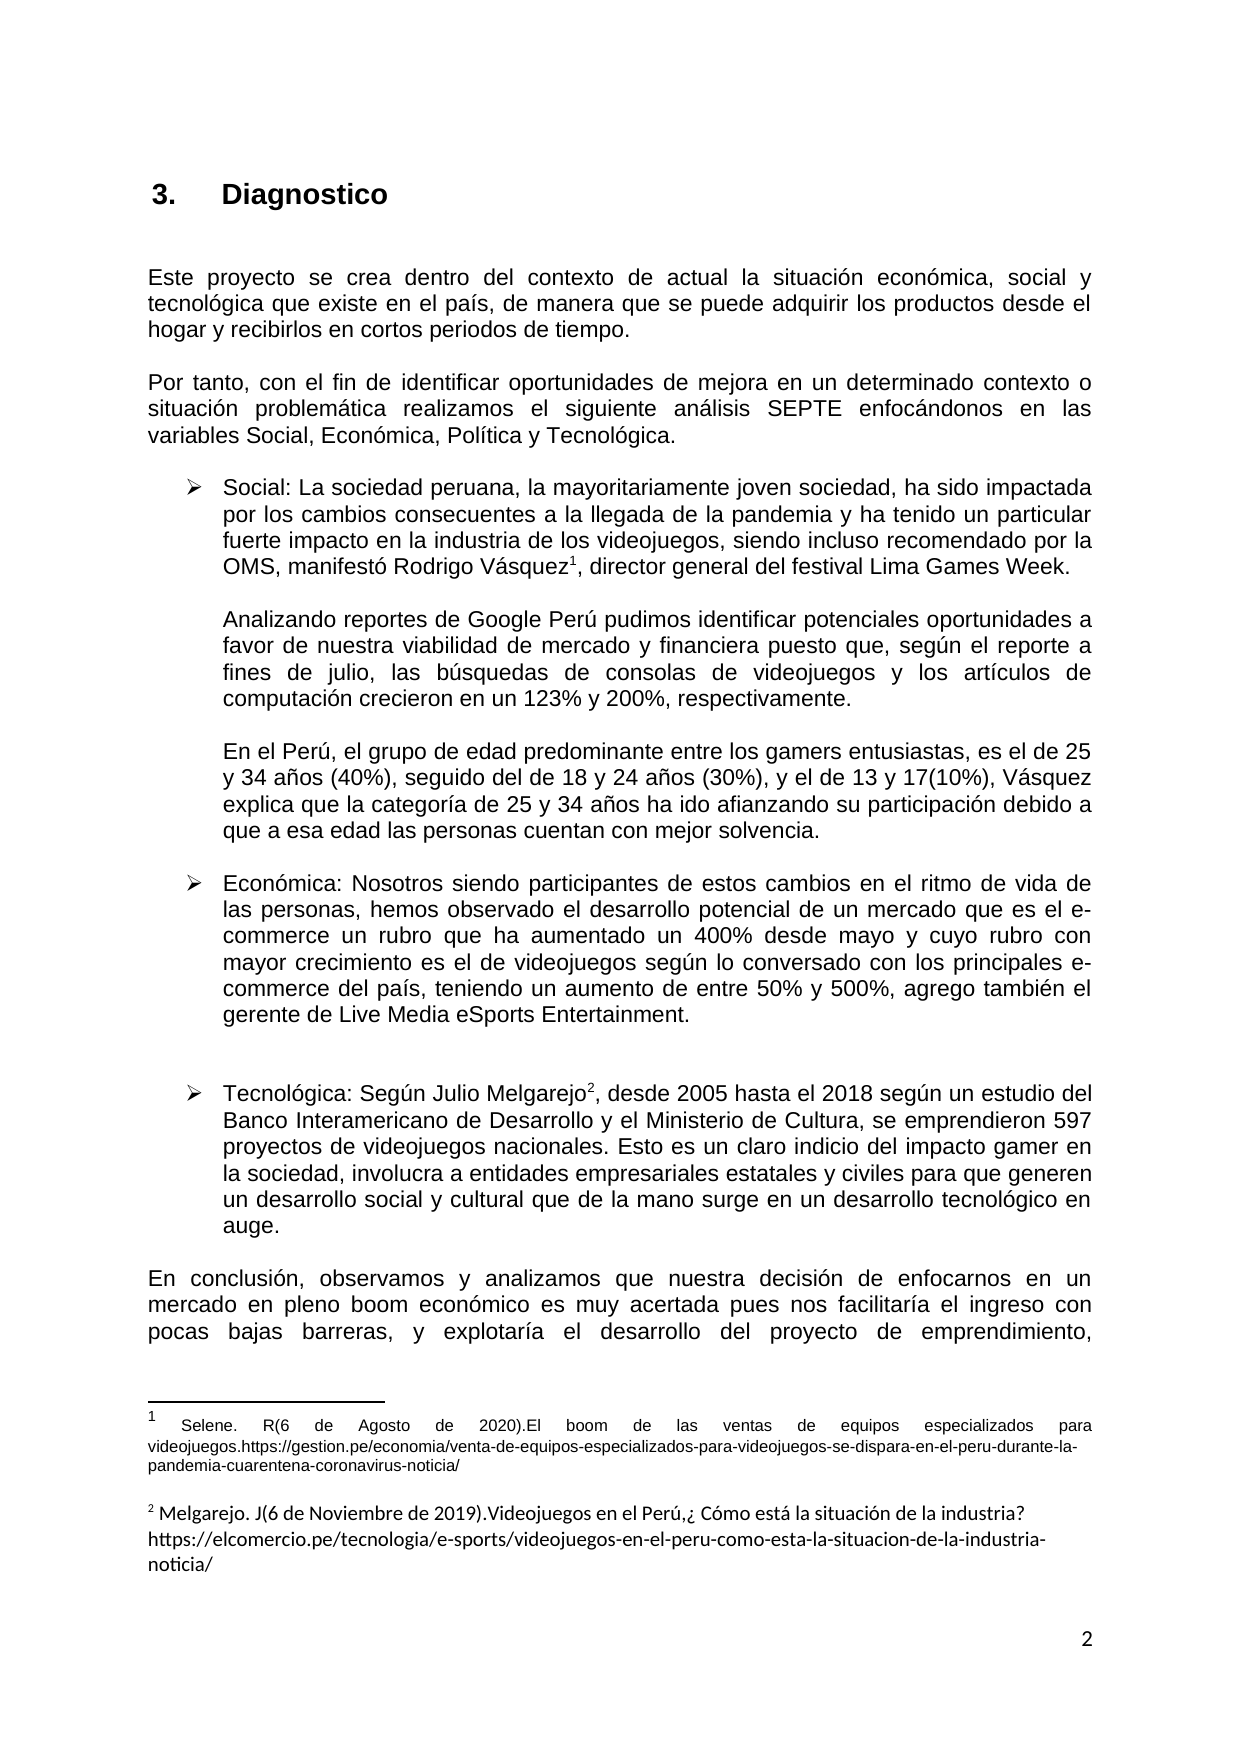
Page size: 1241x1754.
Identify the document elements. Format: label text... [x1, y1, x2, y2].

list Social: La sociedad peruana, la mayoritariamente joven sociedad, ha sido impactada por los cambios consecuentes a la llegada de la pandemia y ha tenido un particular fuerte impacto en la industria de los videojuegos, siendo incluso recomendado por la OMS, manifestó Rodrigo Vásquez, director general del festival Lima Games Week. [185, 474, 1092, 580]
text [148, 1265, 1092, 1344]
text Por tanto, con el fin de identificar oportunidades de mejora en un determinado contexto o situación problemática realizamos el siguiente análisis SEPTE enfocándonos en las variables Social, Económica, Política y Tecnológica. [148, 369, 1092, 448]
text Este proyecto se crea dentro del contexto de actual la situación económica, social y tecnológica que existe en el país, de manera que se puede adquirir los productos desde el hogar y recibirlos en cortos periodos de tiempo. [148, 263, 1092, 342]
text Analizando reportes de Google Perú pudimos identificar potenciales oportunidades a favor de nuestra viabilidad de mercado y financiera puesto que, según el reporte a fines de julio, las búsquedas de consolas de videojuegos y los artículos de computación crecieron en un 123% y 200%, respectivamente. [223, 606, 1092, 711]
list Tecnológica: Según Julio Melgarejo, desde 2005 hasta el 2018 según un estudio del Banco Interamericano de Desarrollo y el Ministerio de Cultura, se emprendieron 597 proyectos de videojuegos nacionales. Esto es un claro indicio del impacto gamer en la sociedad, involucra a entidades empresariales estatales y civiles para que generen un desarrollo social y cultural que de la mano surge en un desarrollo tecnológico en auge. [185, 1080, 1092, 1238]
list Económica: Nosotros siendo participantes de estos cambios en el ritmo de vida de las personas, hemos observado el desarrollo potencial de un mercado que es el e-commerce un rubro que ha aumentado un 400% desde mayo y cuyo rubro con mayor crecimiento es el de videojuegos según lo conversado con los principales e-commerce del país, teniendo un aumento de entre 50% y 500%, agrego también el gerente de Live Media eSports Entertainment. [185, 869, 1092, 1028]
text En el Perú, el grupo de edad predominante entre los gamers entusiastas, es el de 25 y 34 años (40%), seguido del de 18 y 24 años (30%), y el de 13 y 17(10%), Vásquez explica que la categoría de 25 y 34 años ha ido afianzando su participación debido a que a esa edad las personas cuentan con mejor solvencia. [223, 738, 1092, 843]
list Diagnostico [148, 177, 1092, 211]
